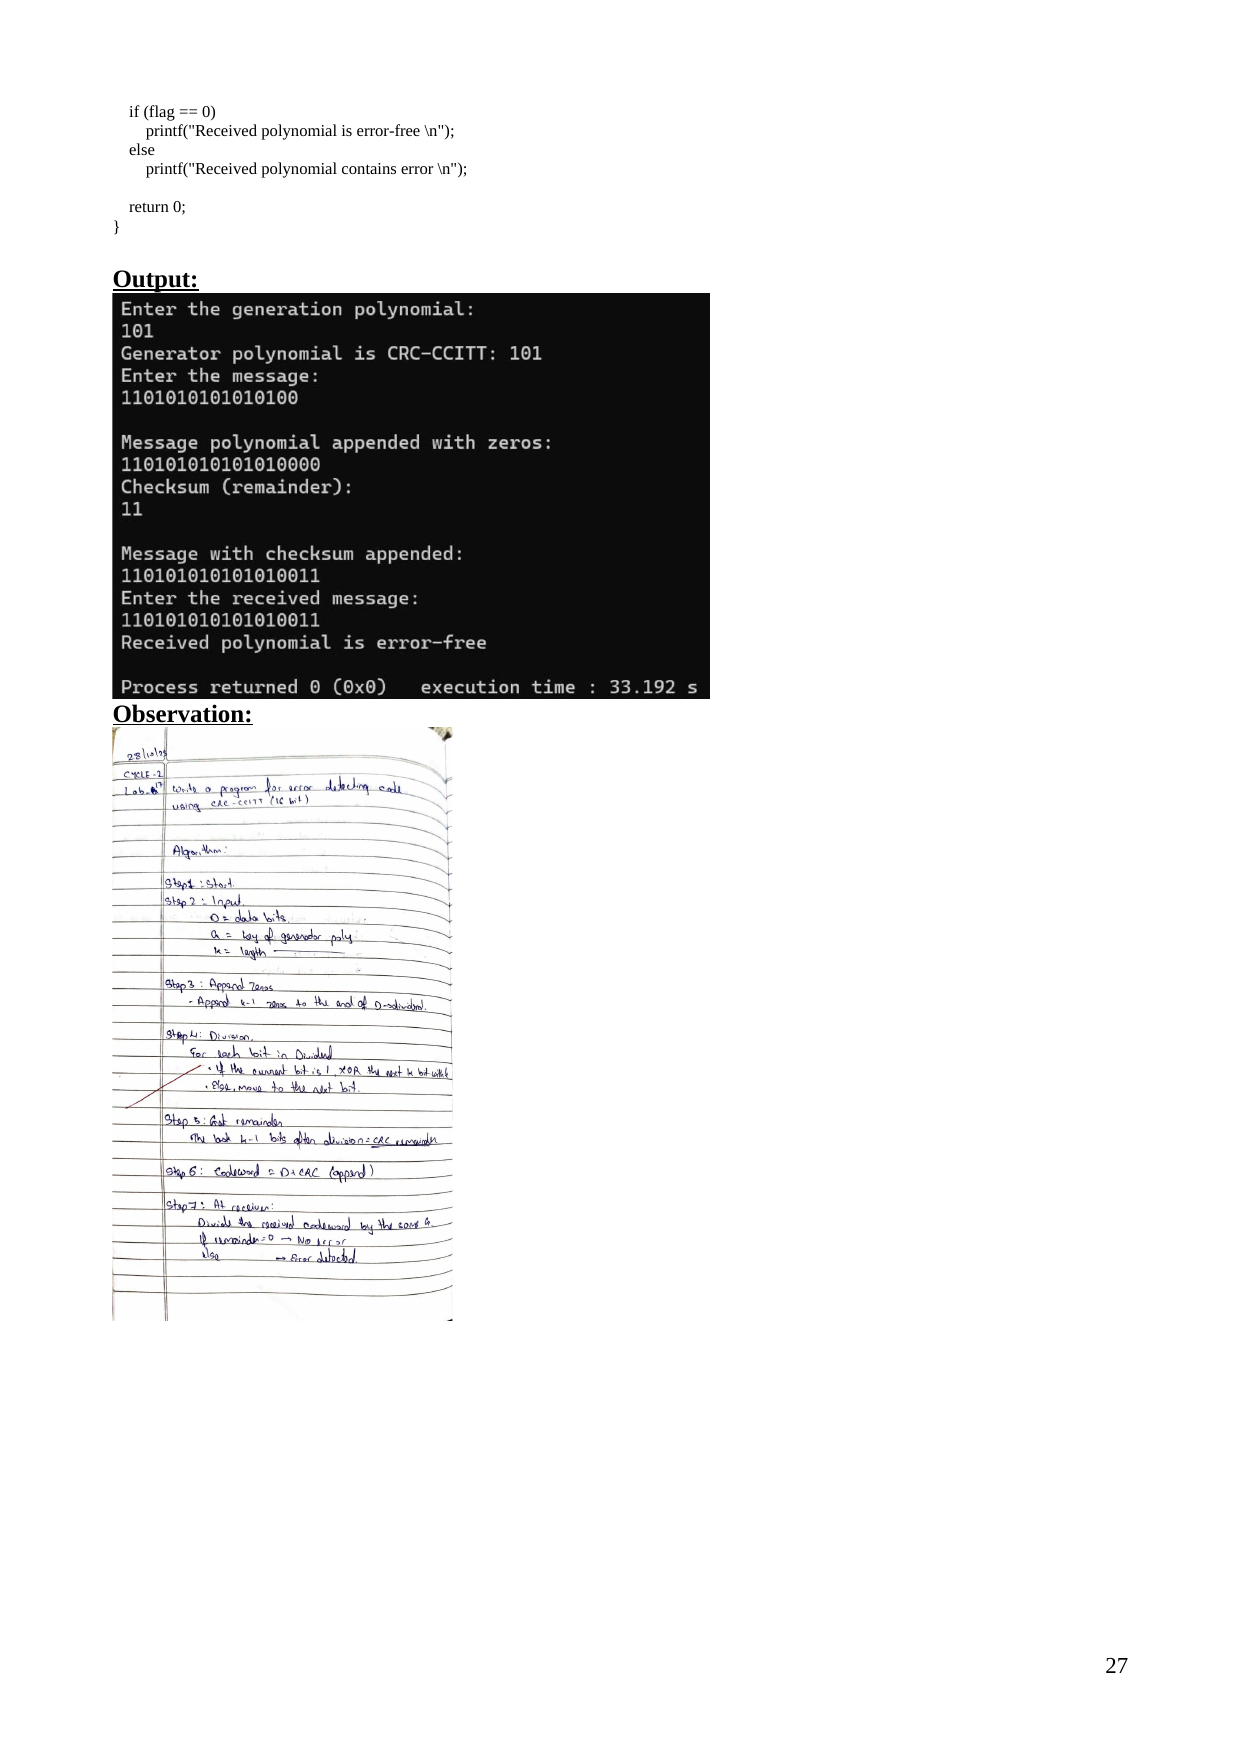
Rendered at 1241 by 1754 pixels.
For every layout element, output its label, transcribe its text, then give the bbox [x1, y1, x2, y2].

text else [112, 140, 1128, 159]
text Output: [112, 264, 1128, 293]
text printf("Received polynomial is error-free \n"); [112, 121, 1128, 140]
text return 0; [112, 197, 1128, 216]
text if (flag == 0) [112, 101, 1128, 121]
text printf("Received polynomial contains error \n"); [112, 159, 1128, 178]
picture [112, 727, 453, 1321]
picture [112, 293, 712, 699]
text Observation: [112, 699, 1128, 728]
text } [112, 216, 1128, 236]
